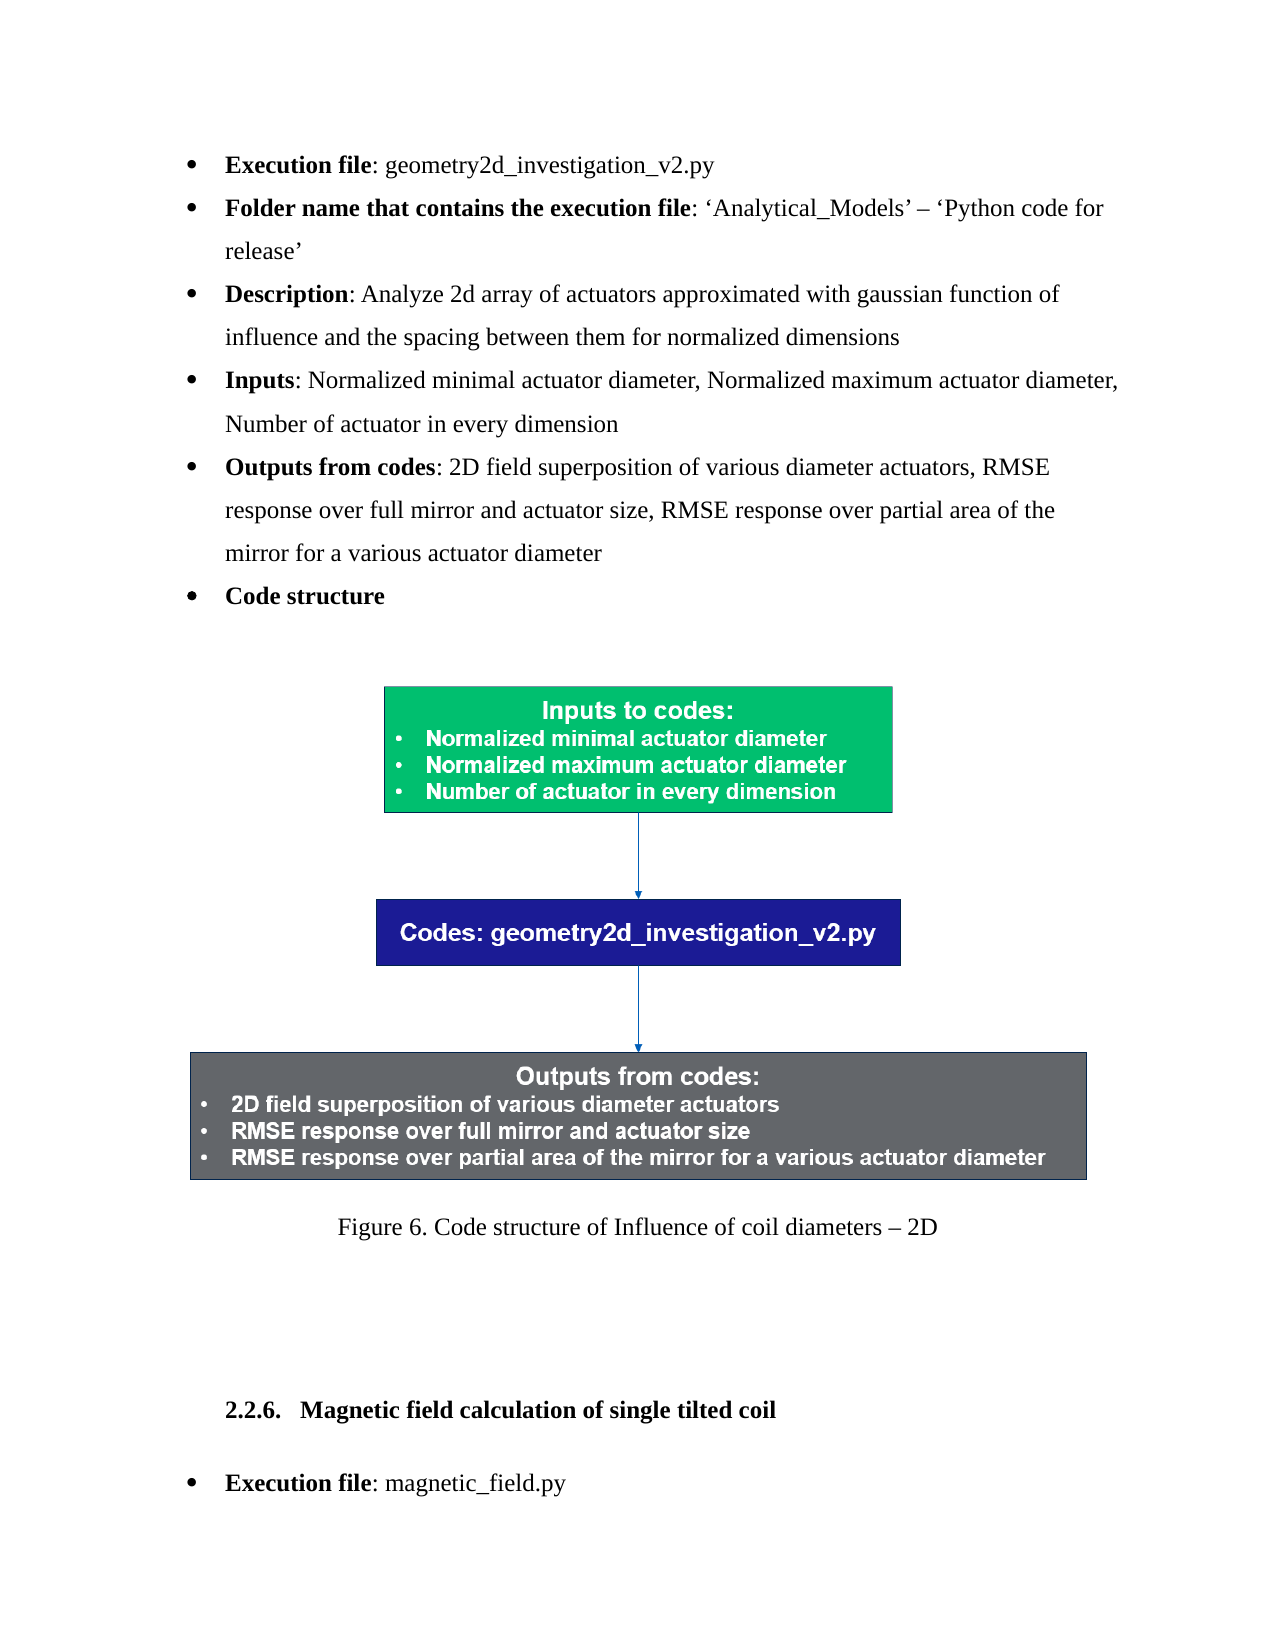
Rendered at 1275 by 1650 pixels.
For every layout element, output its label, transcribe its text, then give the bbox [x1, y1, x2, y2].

list Inputs: Normalized minimal actuator diameter, Normalized maximum actuator diameter, Number of actuator in every dimension [187, 366, 1125, 437]
subtitle Magnetic field calculation of single tilted coil [225, 1395, 1125, 1423]
list Code structure [187, 581, 1125, 610]
list Folder name that contains the execution file: ‘Analytical_Models’ – ‘Python code for release’ [187, 193, 1125, 265]
list Execution file: magnetic_field.py [187, 1468, 1125, 1497]
list Outputs from codes: 2D field superposition of various diameter actuators, RMSE response over full mirror and actuator size, RMSE response over partial area of the mirror for a various actuator diameter [187, 452, 1125, 567]
list Execution file: geometry2d_investigation_v2.py [187, 150, 1125, 179]
picture [150, 667, 1125, 1198]
list Description: Analyze 2d array of actuators approximated with gaussian function of influence and the spacing between them for normalized dimensions [187, 279, 1125, 351]
text Figure 6. Code structure of Influence of coil diameters – 2D [150, 1212, 1125, 1240]
